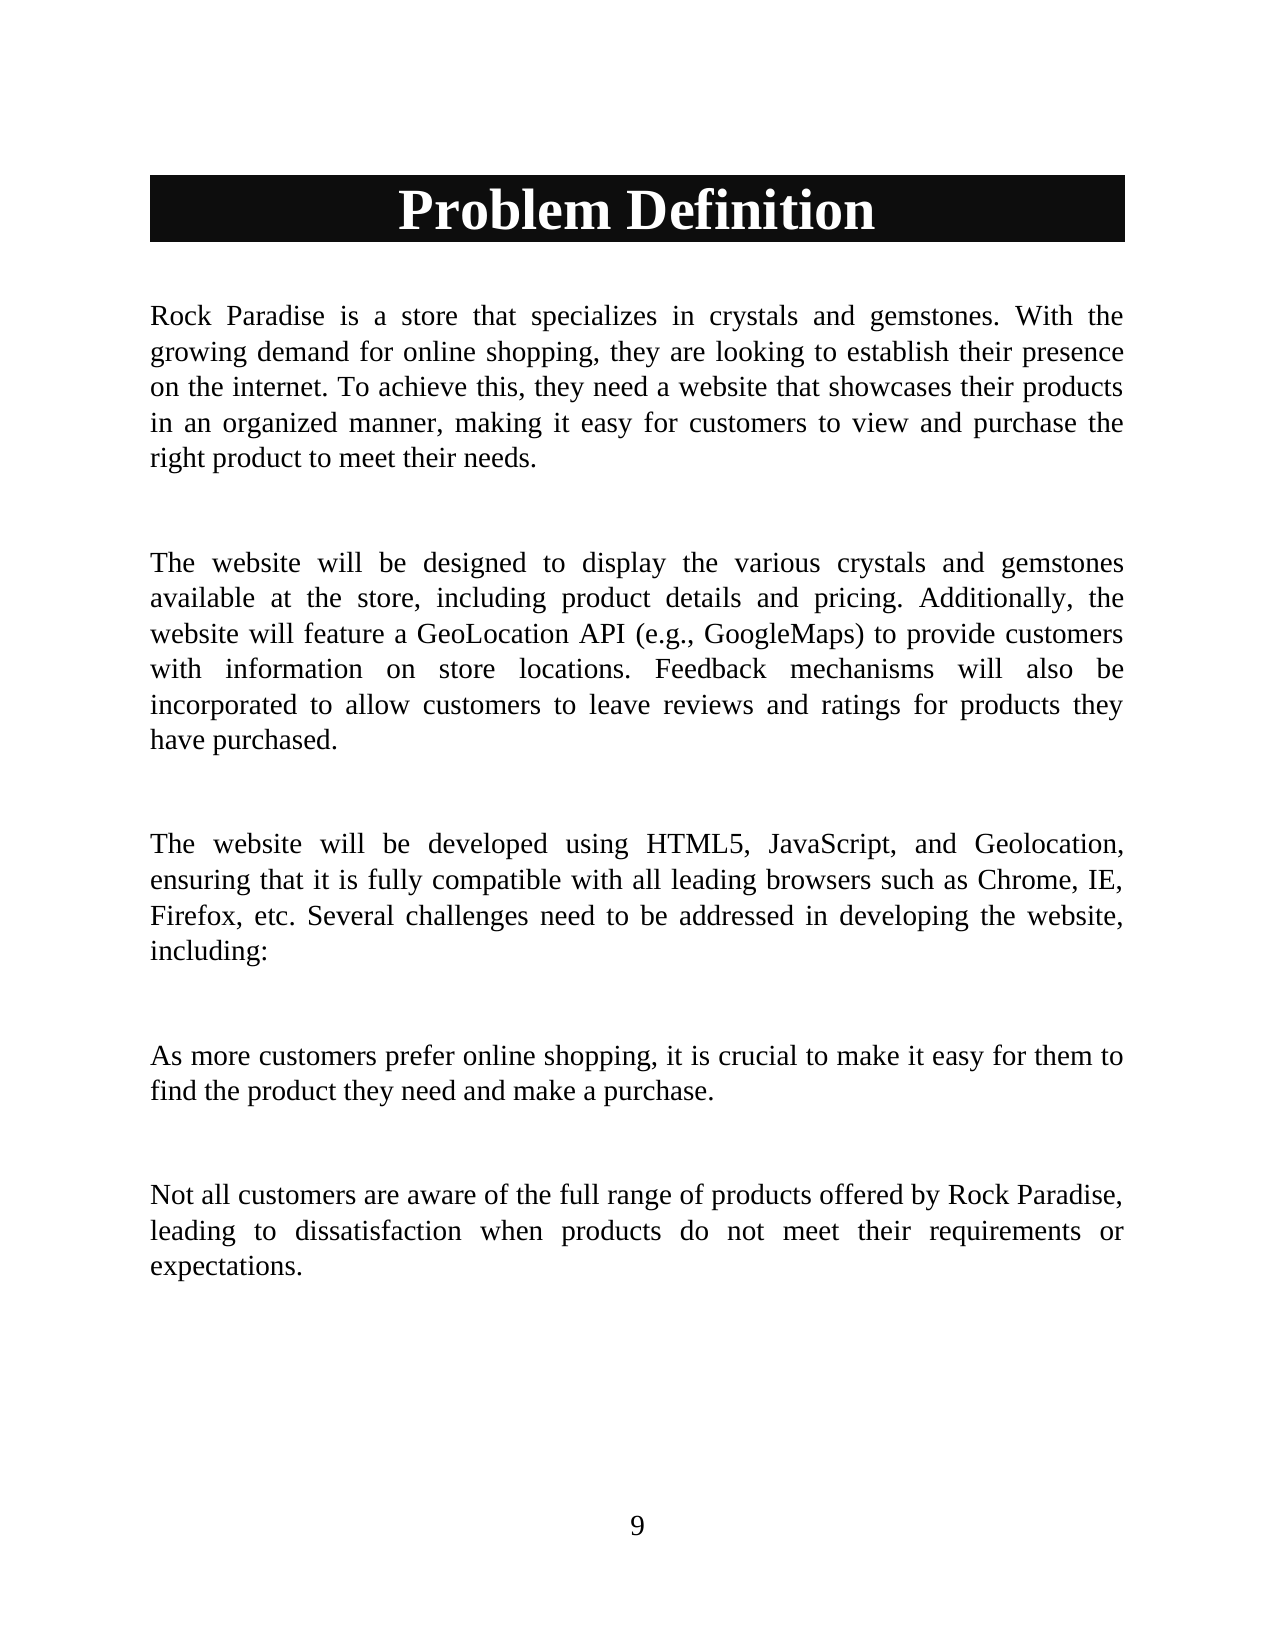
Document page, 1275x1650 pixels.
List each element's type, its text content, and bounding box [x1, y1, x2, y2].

subtitle Problem Definition [150, 175, 1125, 242]
text Rock Paradise is a store that specializes in crystals and gemstones. With the growing demand for online shopping, they are looking to establish their presence on the internet. To achieve this, they need a website that showcases their products in an organized manner, making it easy for customers to view and purchase the right product to meet their needs. [150, 298, 1125, 474]
text The website will be designed to display the various crystals and gemstones available at the store, including product details and pricing. Additionally, the website will feature a GeoLocation API (e.g., GoogleMaps) to provide customers with information on store locations. Feedback mechanisms will also be incorporated to allow customers to leave reviews and ratings for products they have purchased. [150, 545, 1125, 756]
text The website will be developed using HTML5, JavaScript, and Geolocation, ensuring that it is fully compatible with all leading browsers such as Chrome, IE, Firefox, etc. Several challenges need to be addressed in developing the website, including: [150, 827, 1125, 967]
text Not all customers are aware of the full range of products offered by Rock Paradise, leading to dissatisfaction when products do not meet their requirements or expectations. [150, 1177, 1125, 1282]
text As more customers prefer online shopping, it is crucial to make it easy for them to find the product they need and make a purchase. [150, 1038, 1125, 1107]
